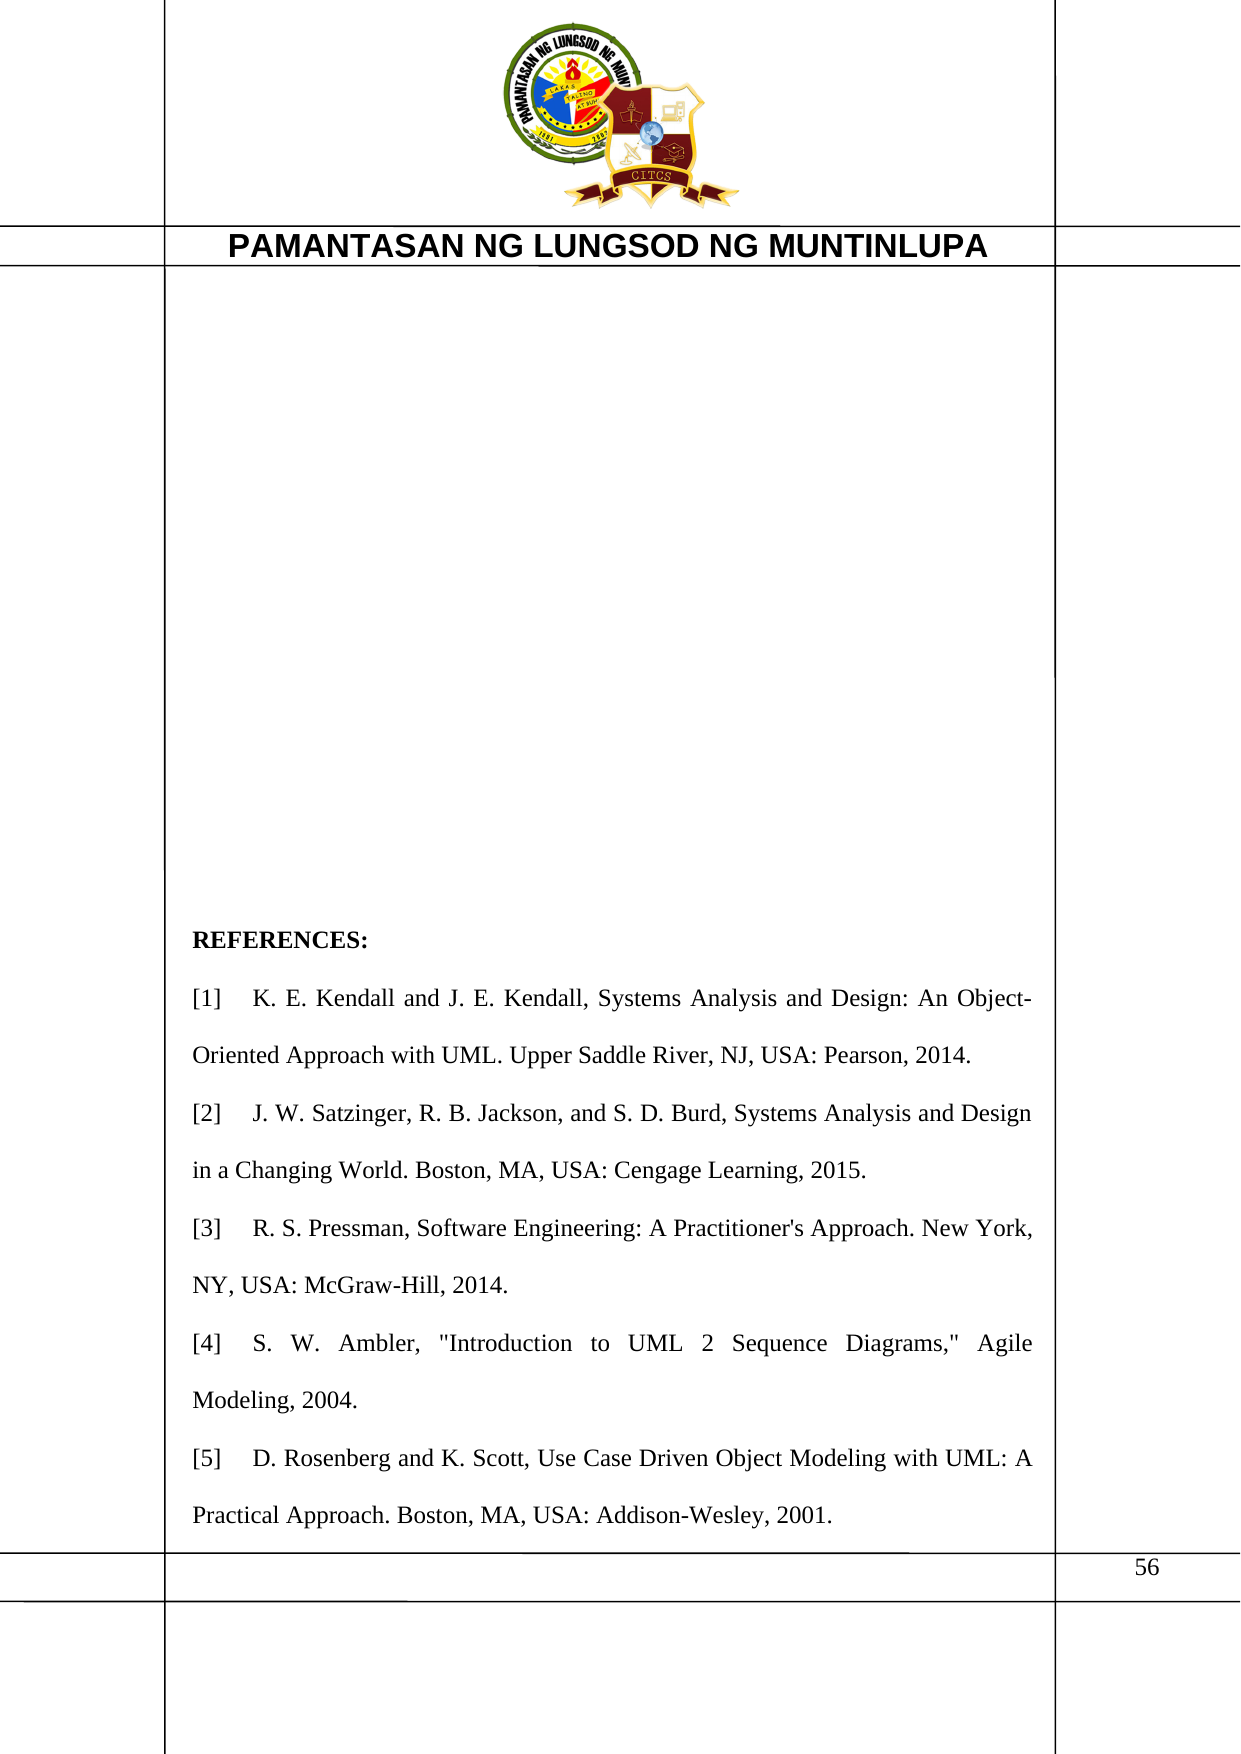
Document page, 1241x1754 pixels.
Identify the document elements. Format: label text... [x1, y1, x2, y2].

text [3] R. S. Pressman, Software Engineering: A Practitioner's Approach. New York, NY, USA: McGraw-Hill, 2014. [192, 1213, 1033, 1299]
text [5] D. Rosenberg and K. Scott, Use Case Driven Object Modeling with UML: A Practical Approach. Boston, MA, USA: Addison-Wesley, 2001. [192, 1443, 1033, 1529]
text [2] J. W. Satzinger, R. B. Jackson, and S. D. Burd, Systems Analysis and Design in a Changing World. Boston, MA, USA: Cengage Learning, 2015. [192, 1098, 1033, 1184]
text [1] K. E. Kendall and J. E. Kendall, Systems Analysis and Design: An Object- Oriented Approach with UML. Upper Saddle River, NJ, USA: Pearson, 2014. [192, 983, 1033, 1069]
text [4] S. W. Ambler, "Introduction to UML 2 Sequence Diagrams," Agile Modeling, 2004. [192, 1328, 1033, 1414]
text REFERENCES: [192, 925, 1033, 954]
picture [500, 20, 740, 210]
